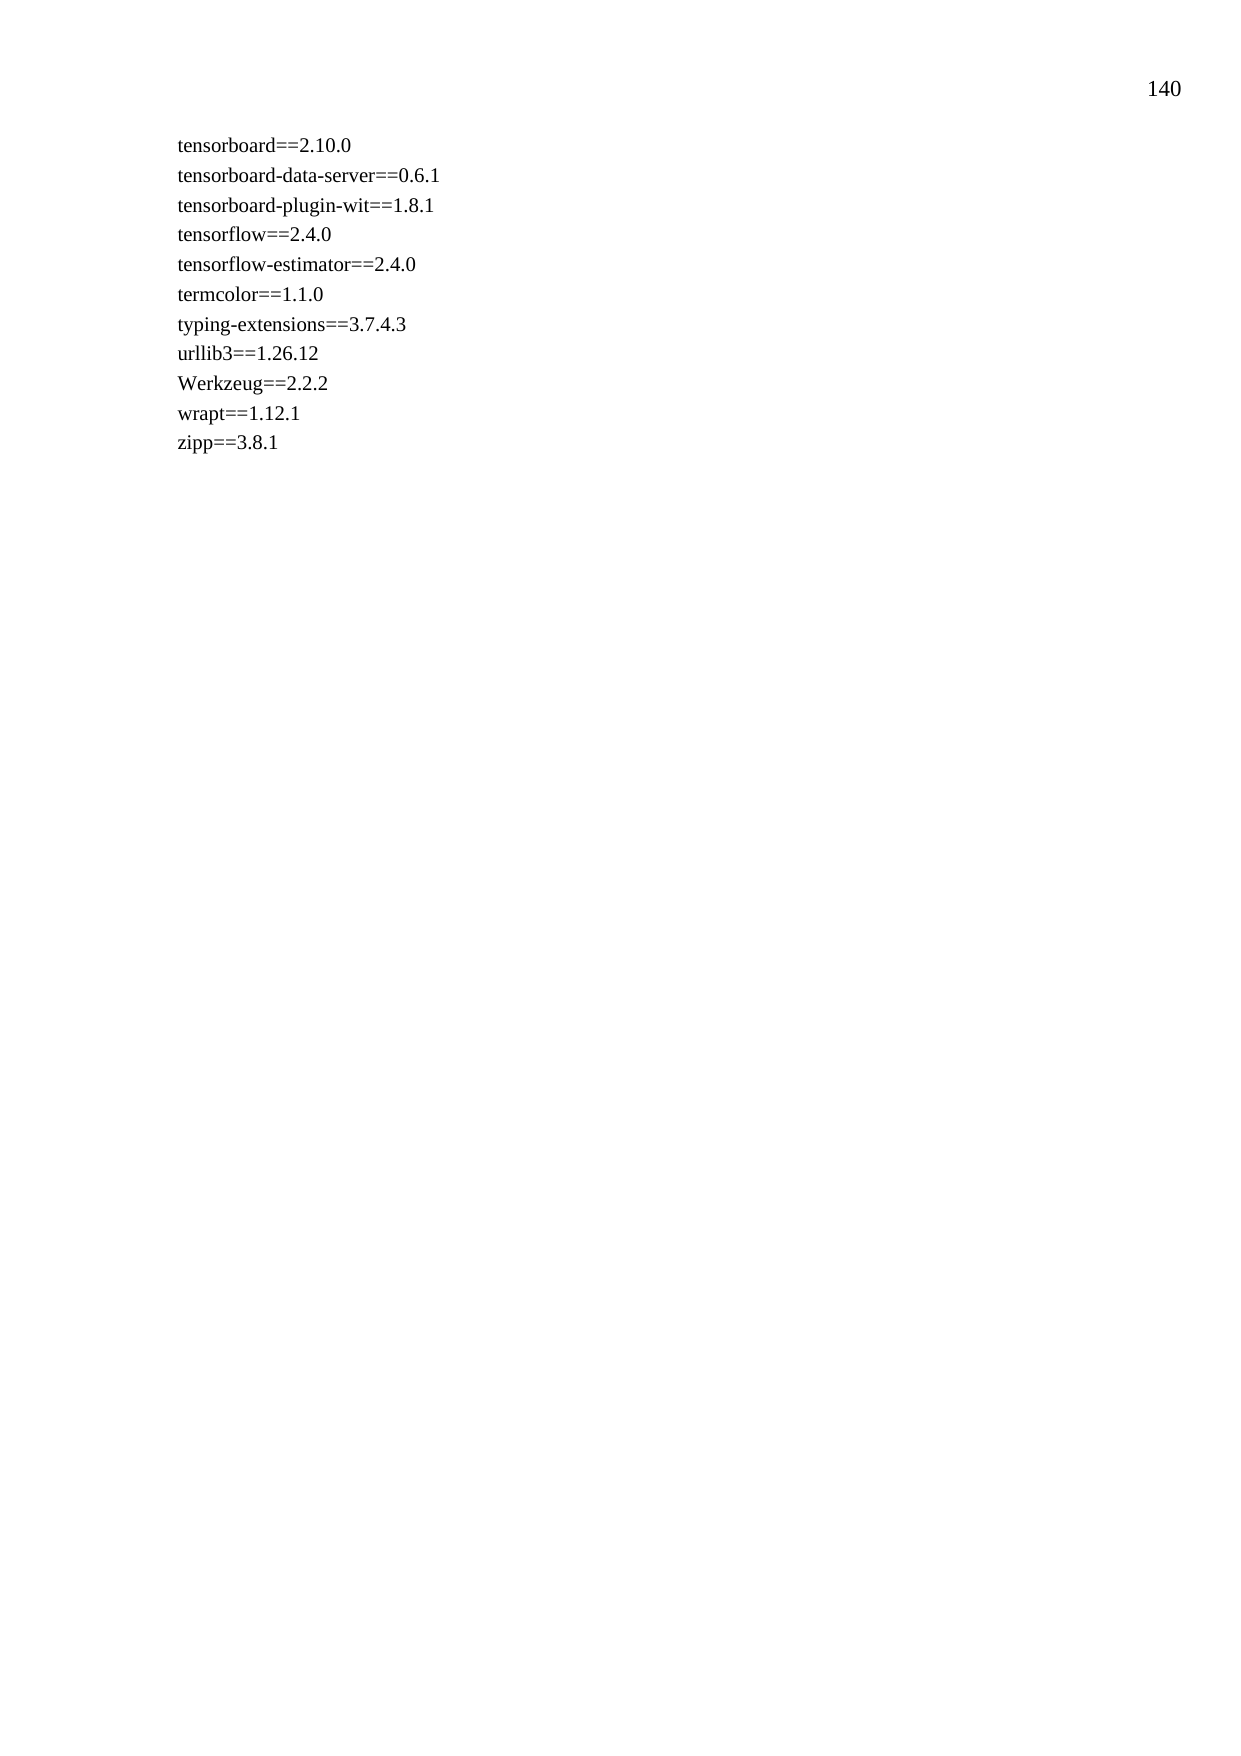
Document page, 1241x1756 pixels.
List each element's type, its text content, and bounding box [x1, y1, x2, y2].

text tensorflow-estimator==2.4.0 [177, 246, 1181, 276]
text tensorboard==2.10.0 [177, 128, 1181, 157]
text typing-extensions==3.7.4.3 [177, 306, 1181, 336]
text tensorflow==2.4.0 [177, 217, 1181, 246]
text zipp==3.8.1 [177, 424, 1181, 454]
text termcolor==1.1.0 [177, 276, 1181, 306]
text wrapt==1.12.1 [177, 395, 1181, 424]
text tensorboard-data-server==0.6.1 [177, 157, 1181, 187]
text Werkzeug==2.2.2 [177, 365, 1181, 395]
text urllib3==1.26.12 [177, 336, 1181, 365]
text tensorboard-plugin-wit==1.8.1 [177, 187, 1181, 217]
